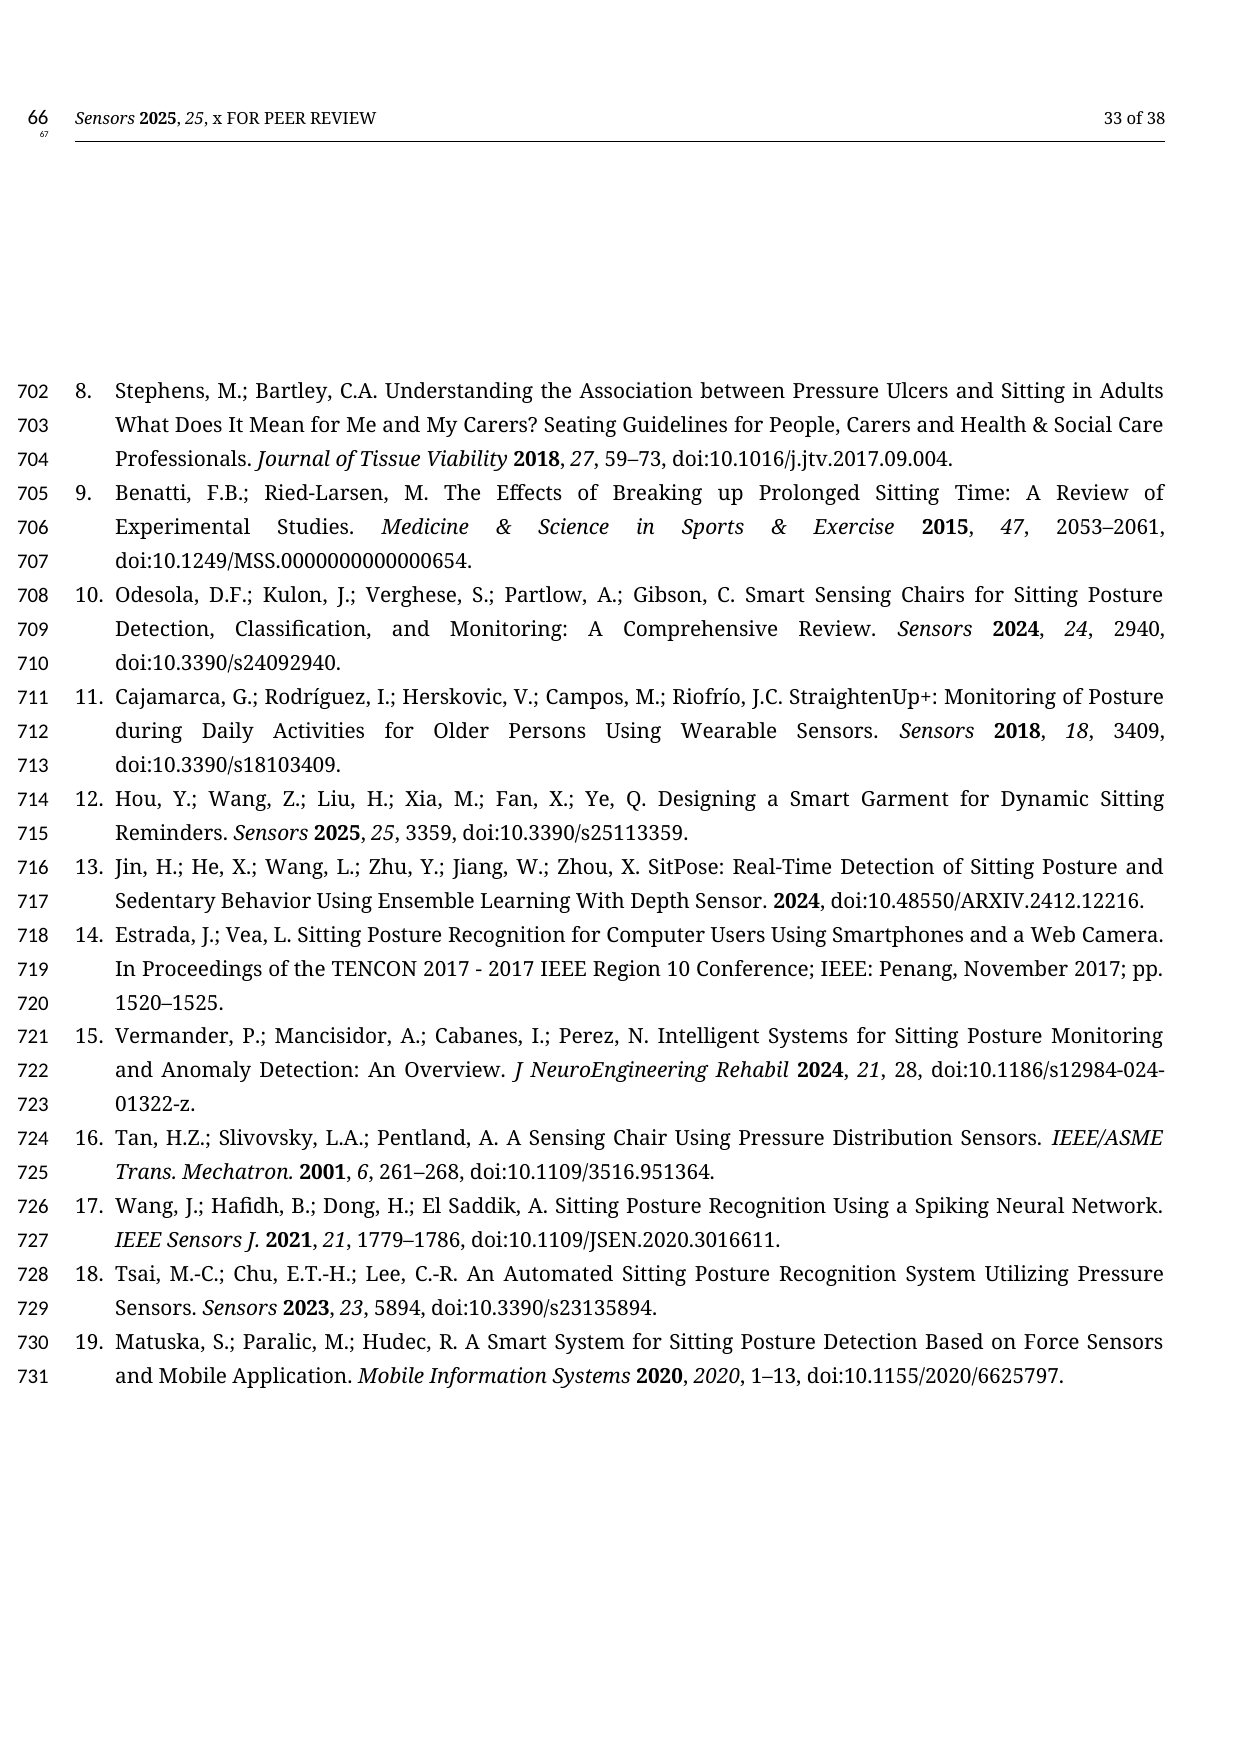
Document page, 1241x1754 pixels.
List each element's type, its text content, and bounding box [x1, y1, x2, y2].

text 14. Estrada, J.; Vea, L. Sitting Posture Recognition for Computer Users Using Smartphones and a Web Camera. In Proceedings of the TENCON 2017 - 2017 IEEE Region 10 Conference; IEEE: Penang, November 2017; pp. 1520–1525. [75, 917, 1165, 1019]
text 13. Jin, H.; He, X.; Wang, L.; Zhu, Y.; Jiang, W.; Zhou, X. SitPose: Real-Time Detection of Sitting Posture and Sedentary Behavior Using Ensemble Learning With Depth Sensor. 2024, doi:10.48550/ARXIV.2412.12216. [75, 849, 1165, 917]
text 10. Odesola, D.F.; Kulon, J.; Verghese, S.; Partlow, A.; Gibson, C. Smart Sensing Chairs for Sitting Posture Detection, Classification, and Monitoring: A Comprehensive Review. Sensors 2024, 24, 2940, doi:10.3390/s24092940. [75, 577, 1165, 679]
text 19. Matuska, S.; Paralic, M.; Hudec, R. A Smart System for Sitting Posture Detection Based on Force Sensors and Mobile Application. Mobile Information Systems 2020, 2020, 1–13, doi:10.1155/2020/6625797. [75, 1324, 1165, 1392]
text 8. Stephens, M.; Bartley, C.A. Understanding the Association between Pressure Ulcers and Sitting in Adults What Does It Mean for Me and My Carers? Seating Guidelines for People, Carers and Health & Social Care Professionals. Journal of Tissue Viability 2018, 27, 59–73, doi:10.1016/j.jtv.2017.09.004. [75, 374, 1165, 476]
text 16. Tan, H.Z.; Slivovsky, L.A.; Pentland, A. A Sensing Chair Using Pressure Distribution Sensors. IEEE/ASME Trans. Mechatron. 2001, 6, 261–268, doi:10.1109/3516.951364. [75, 1121, 1165, 1189]
text 15. Vermander, P.; Mancisidor, A.; Cabanes, I.; Perez, N. Intelligent Systems for Sitting Posture Monitoring and Anomaly Detection: An Overview. J NeuroEngineering Rehabil 2024, 21, 28, doi:10.1186/s12984-024-01322-z. [75, 1019, 1165, 1121]
text 11. Cajamarca, G.; Rodríguez, I.; Herskovic, V.; Campos, M.; Riofrío, J.C. StraightenUp+: Monitoring of Posture during Daily Activities for Older Persons Using Wearable Sensors. Sensors 2018, 18, 3409, doi:10.3390/s18103409. [75, 679, 1165, 781]
text 12. Hou, Y.; Wang, Z.; Liu, H.; Xia, M.; Fan, X.; Ye, Q. Designing a Smart Garment for Dynamic Sitting Reminders. Sensors 2025, 25, 3359, doi:10.3390/s25113359. [75, 781, 1165, 849]
text 18. Tsai, M.-C.; Chu, E.T.-H.; Lee, C.-R. An Automated Sitting Posture Recognition System Utilizing Pressure Sensors. Sensors 2023, 23, 5894, doi:10.3390/s23135894. [75, 1257, 1165, 1324]
text 9. Benatti, F.B.; Ried-Larsen, M. The Effects of Breaking up Prolonged Sitting Time: A Review of Experimental Studies. Medicine & Science in Sports & Exercise 2015, 47, 2053–2061, doi:10.1249/MSS.0000000000000654. [75, 476, 1165, 577]
text 17. Wang, J.; Hafidh, B.; Dong, H.; El Saddik, A. Sitting Posture Recognition Using a Spiking Neural Network. IEEE Sensors J. 2021, 21, 1779–1786, doi:10.1109/JSEN.2020.3016611. [75, 1189, 1165, 1257]
